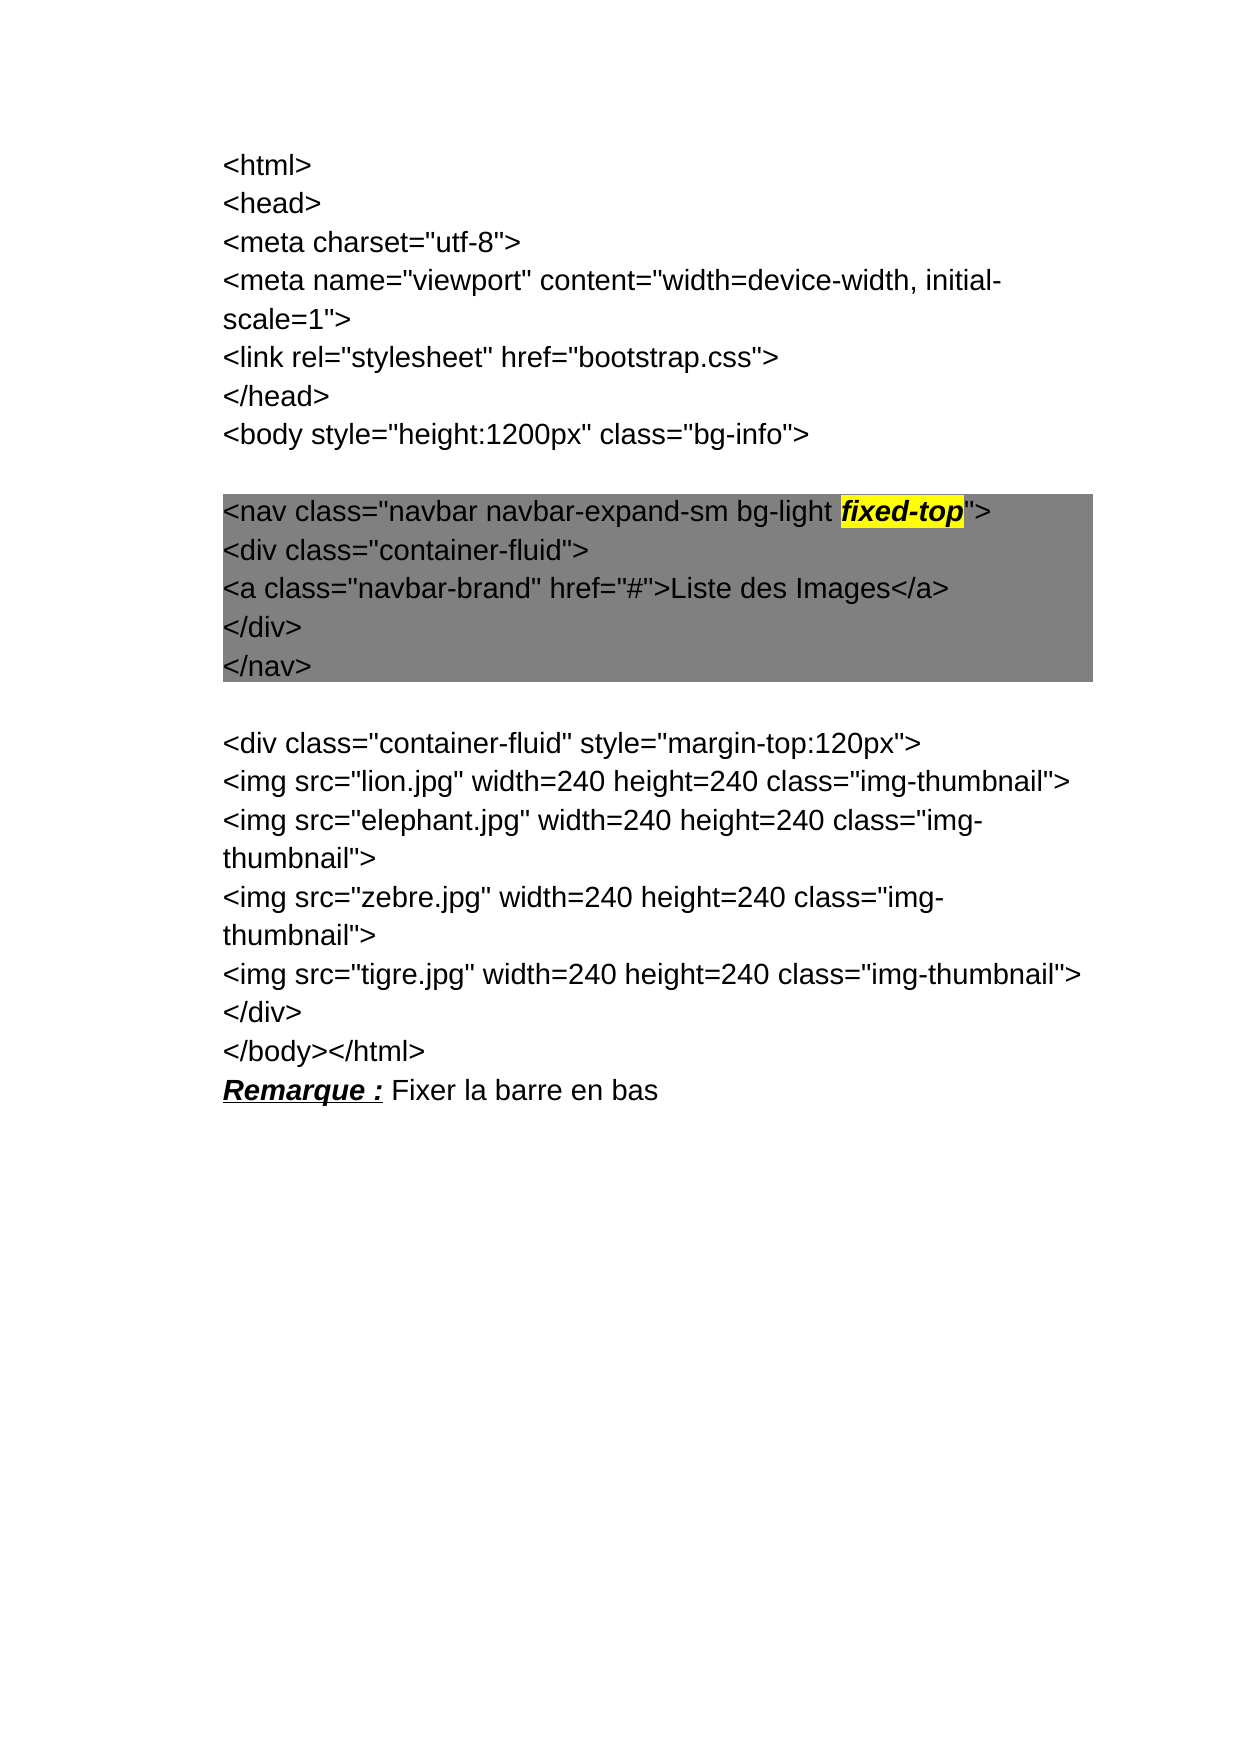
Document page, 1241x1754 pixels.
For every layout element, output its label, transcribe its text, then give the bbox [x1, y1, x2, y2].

list <div class="container-fluid"> [223, 533, 1093, 567]
list <div class="container-fluid" style="margin-top:120px"> [223, 726, 1093, 759]
list </div> [223, 610, 1093, 644]
list <head> [223, 186, 1093, 220]
list <link rel="stylesheet" href="bootstrap.css"> [223, 340, 1093, 374]
list <meta name="viewport" content="width=device-width, initial-scale=1"> [223, 263, 1093, 335]
list <body style="height:1200px" class="bg-info"> [223, 417, 1093, 451]
list </nav> [223, 649, 1093, 682]
list <img src="elephant.jpg" width=240 height=240 class="img-thumbnail"> [223, 803, 1093, 875]
list <a class="navbar-brand" href="#">Liste des Images</a> [223, 572, 1093, 605]
list <meta charset="utf-8"> [223, 225, 1093, 258]
list Remarque : Fixer la barre en bas [223, 1073, 1093, 1106]
list <img src="lion.jpg" width=240 height=240 class="img-thumbnail"> [223, 764, 1093, 798]
list <img src="zebre.jpg" width=240 height=240 class="img-thumbnail"> [223, 880, 1093, 952]
list <img src="tigre.jpg" width=240 height=240 class="img-thumbnail"> [223, 957, 1093, 991]
list </body></html> [223, 1034, 1093, 1068]
list <nav class="navbar navbar-expand-sm bg-light fixed-top"> [223, 494, 1093, 528]
list <html> [223, 148, 1093, 181]
list </head> [223, 379, 1093, 412]
list </div> [223, 996, 1093, 1029]
